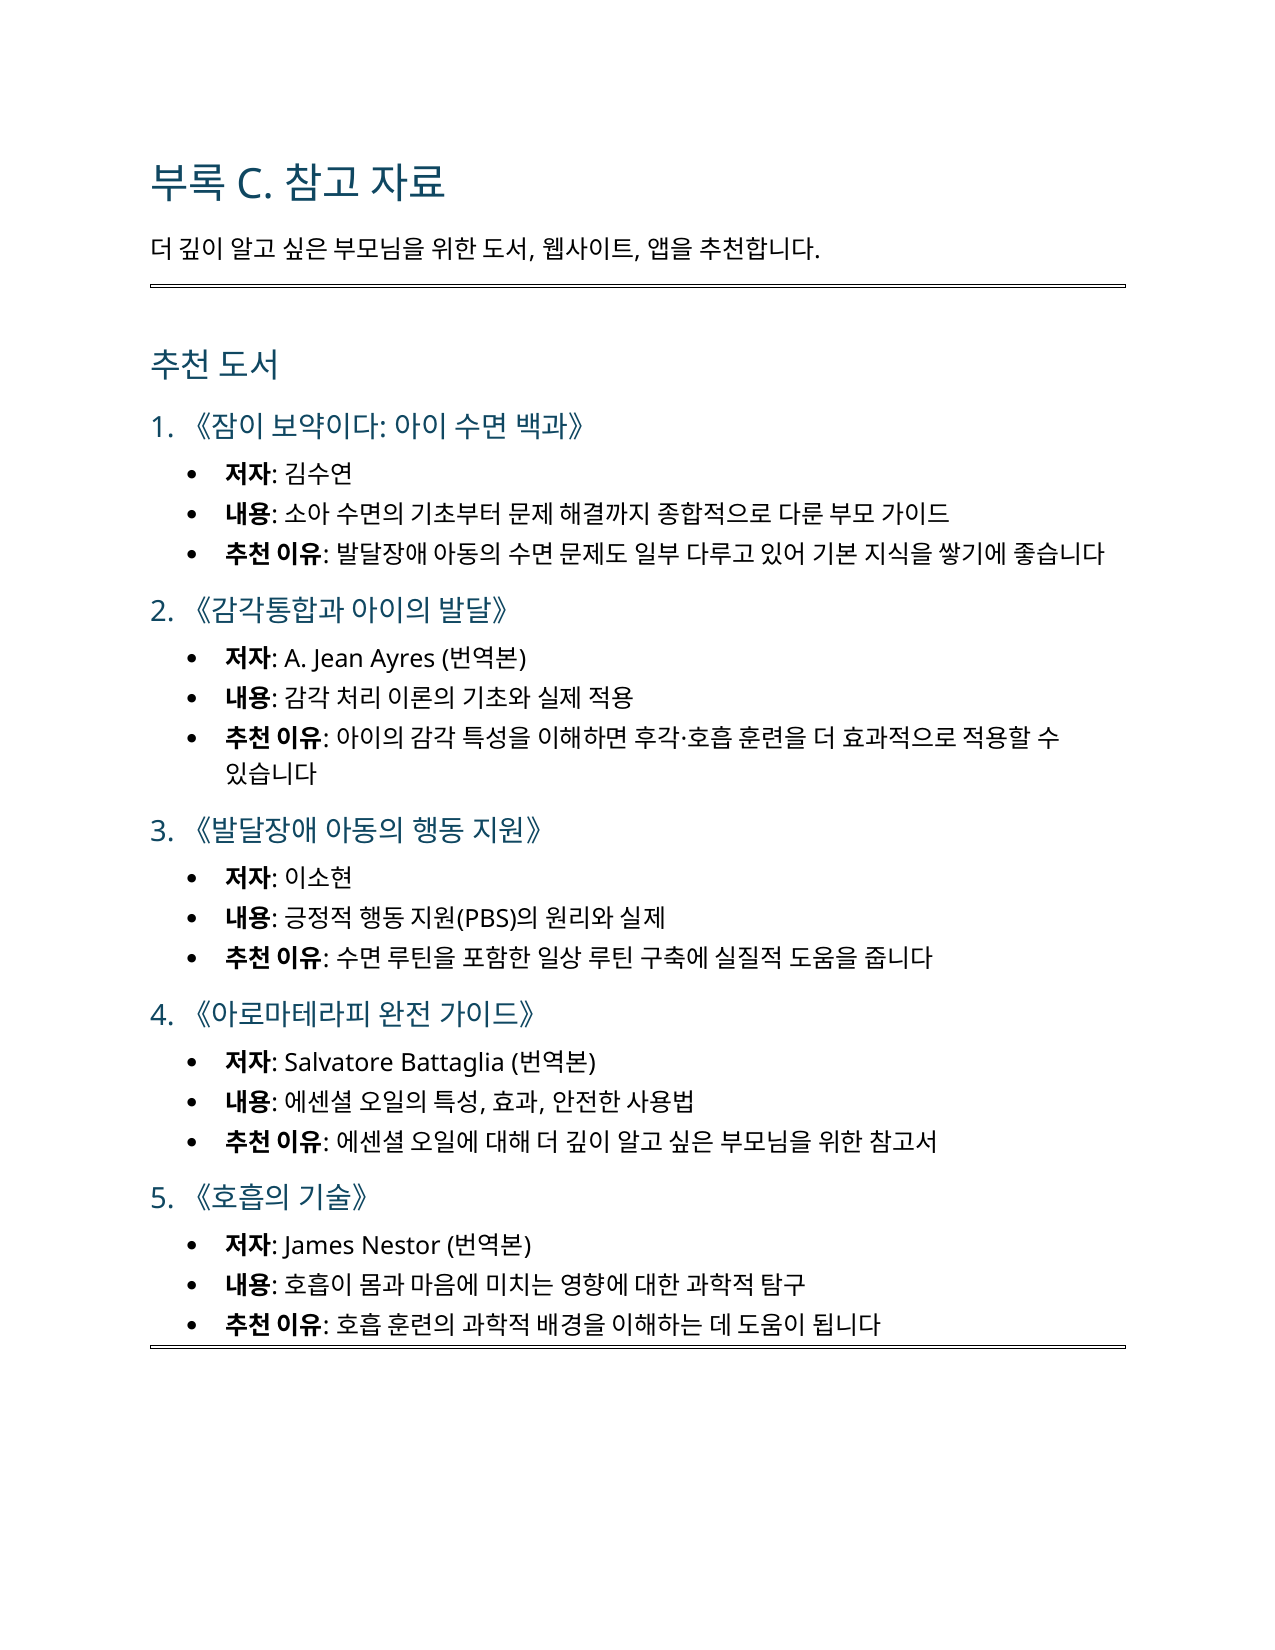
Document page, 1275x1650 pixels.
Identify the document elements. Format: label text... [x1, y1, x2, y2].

subtitle 4. 《아로마테라피 완전 가이드》 [150, 991, 1125, 1034]
subtitle 1. 《잠이 보약이다: 아이 수면 백과》 [150, 404, 1125, 446]
list 추천 이유: 호흡 훈련의 과학적 배경을 이해하는 데 도움이 됩니다 [187, 1306, 1125, 1342]
list 추천 이유: 수면 루틴을 포함한 일상 루틴 구축에 실질적 도움을 줍니다 [187, 938, 1125, 974]
list 내용: 감각 처리 이론의 기초와 실제 적용 [187, 678, 1125, 715]
subtitle 3. 《발달장애 아동의 행동 지원》 [150, 808, 1125, 850]
subtitle 추천 도서 [150, 339, 1125, 387]
list 저자: 이소현 [187, 858, 1125, 894]
list 추천 이유: 에센셜 오일에 대해 더 깊이 알고 싶은 부모님을 위한 참고서 [187, 1122, 1125, 1158]
list 저자: James Nestor (번역본) [187, 1226, 1125, 1262]
list 내용: 긍정적 행동 지원(PBS)의 원리와 실제 [187, 898, 1125, 934]
list 저자: 김수연 [187, 455, 1125, 491]
subtitle 부록 C. 참고 자료 [150, 150, 1125, 211]
list 내용: 호흡이 몸과 마음에 미치는 영향에 대한 과학적 탐구 [187, 1266, 1125, 1302]
list 저자: Salvatore Battaglia (번역본) [187, 1042, 1125, 1078]
list 내용: 에센셜 오일의 특성, 효과, 안전한 사용법 [187, 1082, 1125, 1118]
list 저자: A. Jean Ayres (번역본) [187, 638, 1125, 675]
text 더 깊이 알고 싶은 부모님을 위한 도서, 웹사이트, 앱을 추천합니다. [150, 229, 1125, 266]
list 추천 이유: 아이의 감각 특성을 이해하면 후각·호흡 훈련을 더 효과적으로 적용할 수 있습니다 [187, 718, 1125, 791]
subtitle 2. 《감각통합과 아이의 발달》 [150, 588, 1125, 630]
list 내용: 소아 수면의 기초부터 문제 해결까지 종합적으로 다룬 부모 가이드 [187, 495, 1125, 531]
list 추천 이유: 발달장애 아동의 수면 문제도 일부 다루고 있어 기본 지식을 쌓기에 좋습니다 [187, 535, 1125, 571]
subtitle 5. 《호흡의 기술》 [150, 1175, 1125, 1217]
